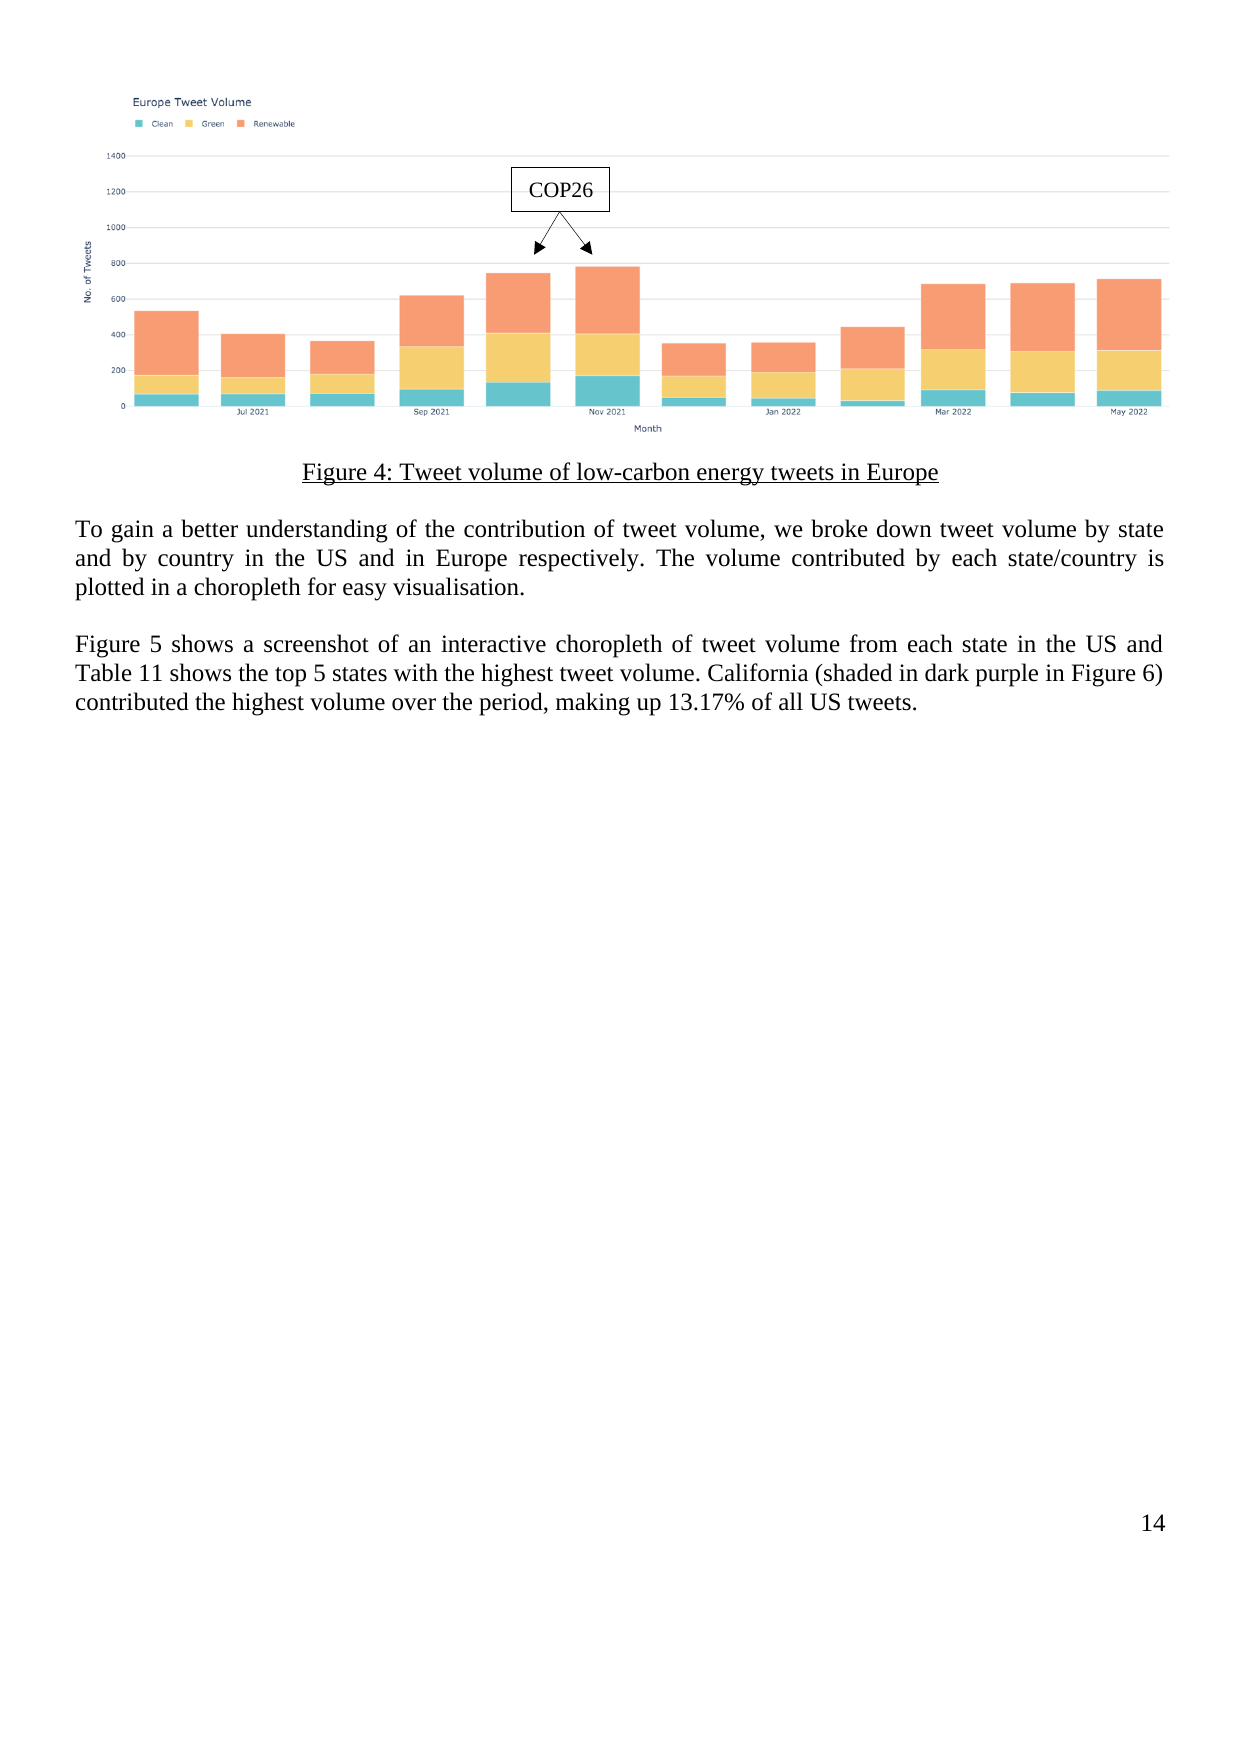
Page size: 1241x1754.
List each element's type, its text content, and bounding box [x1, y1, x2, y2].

picture [75, 75, 1220, 457]
text To gain a better understanding of the contribution of tweet volume, we broke down tweet volume by state and by country in the US and in Europe respectively. The volume contributed by each state/country is plotted in a choropleth for easy visualisation. [75, 514, 1165, 600]
text Figure 5 shows a screenshot of an interactive choropleth of tweet volume from each state in the US and Table 11 shows the top 5 states with the highest tweet volume. California (shaded in dark purple in Figure 6) contributed the highest volume over the period, making up 13.17% of all US tweets. [75, 629, 1165, 715]
text Figure 4: Tweet volume of low-carbon energy tweets in Europe [75, 457, 1165, 485]
